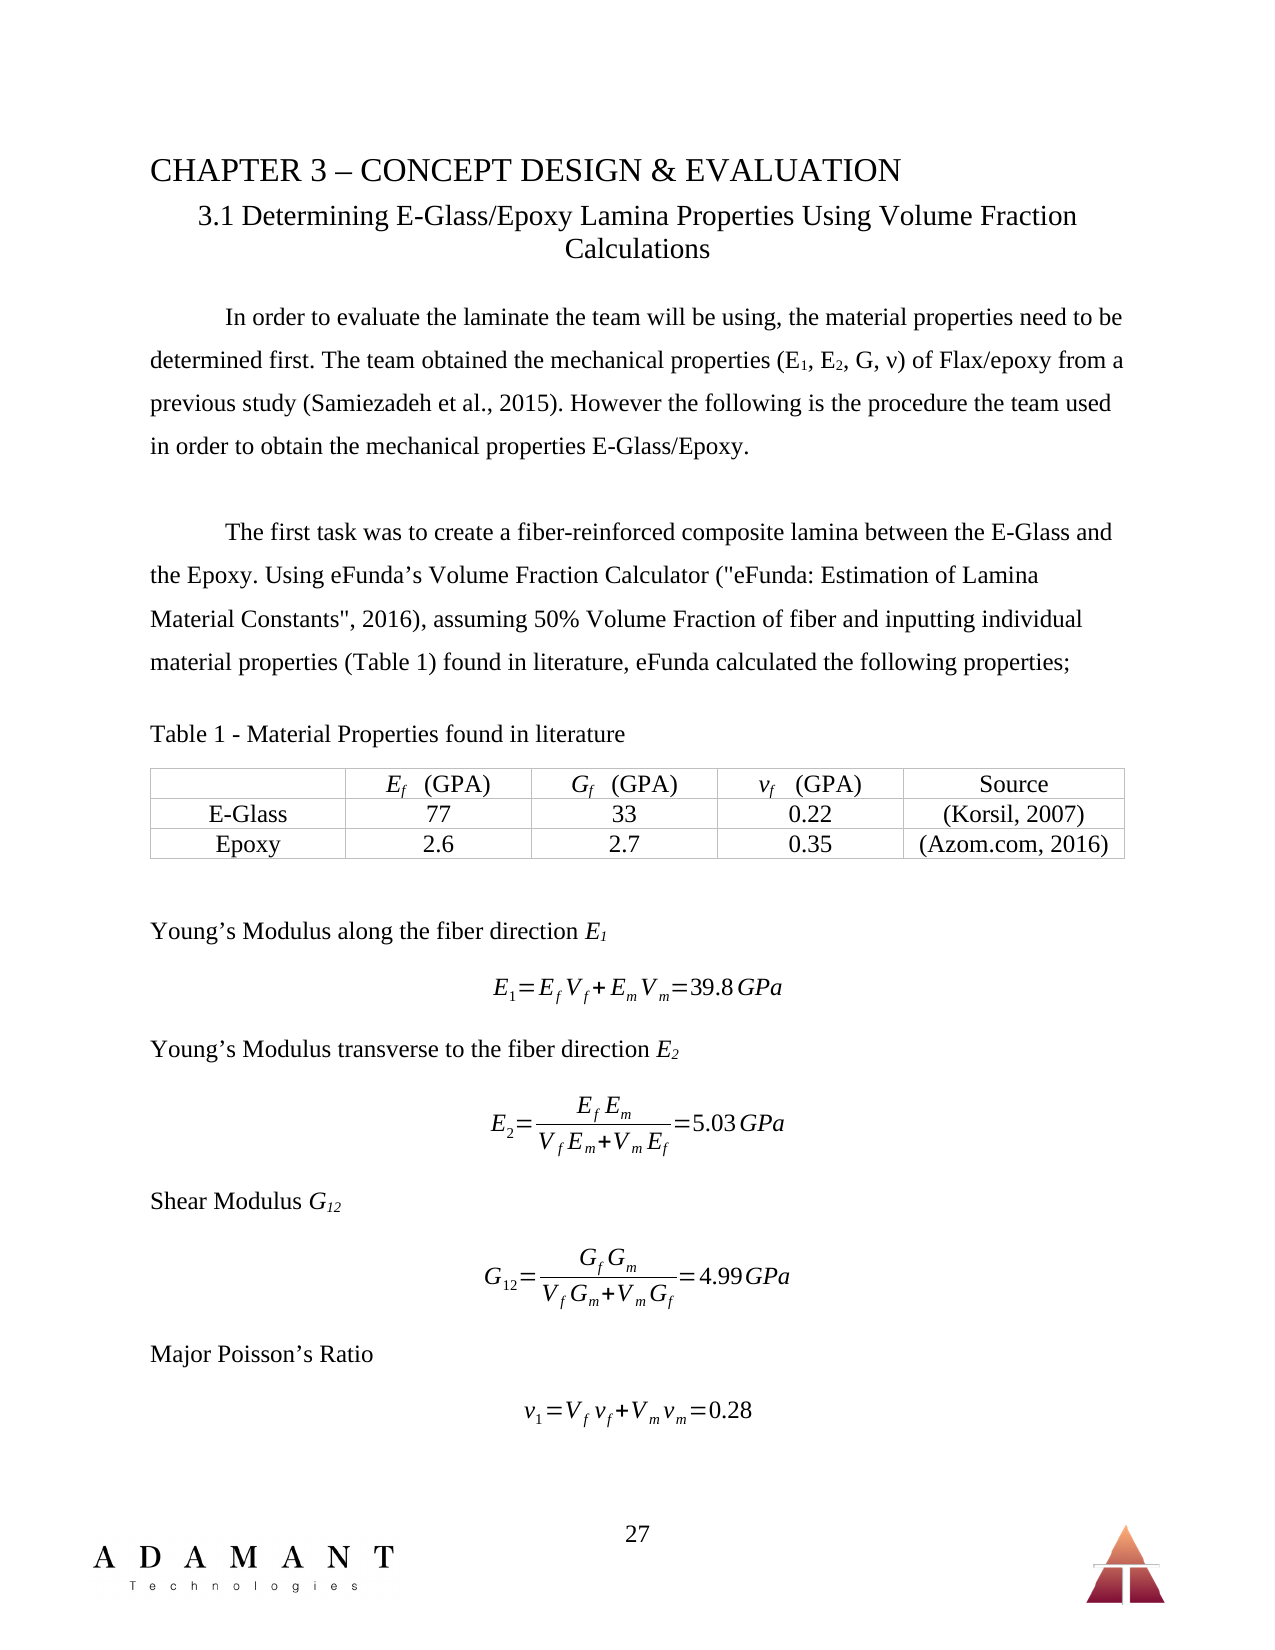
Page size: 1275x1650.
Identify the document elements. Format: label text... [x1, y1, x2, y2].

table_header Gf (GPA) [532, 769, 717, 798]
table_cell E-Glass [151, 799, 345, 828]
subtitle 3.1 Determining E-Glass/Epoxy Lamina Properties Using Volume Fraction Calculations [150, 198, 1125, 265]
table_header vf (GPA) [718, 769, 903, 798]
text Young’s Modulus along the fiber direction E1 [150, 916, 1125, 945]
text Major Poisson’s Ratio [150, 1339, 1125, 1368]
text The first task was to create a fiber-reinforced composite lamina between the E-Glass and the Epoxy. Using eFunda’s Volume Fraction Calculator ("eFunda: Estimation of Lamina Material Constants", 2016), assuming 50% Volume Fraction of fiber and inputting individual material properties (Table 1) found in literature, eFunda calculated the following properties; [150, 517, 1125, 676]
table_header [151, 769, 345, 798]
table_header Source [904, 769, 1124, 798]
table_cell (Korsil, 2007) [904, 799, 1124, 828]
text Shear Modulus G12 [150, 1186, 1125, 1215]
picture [87, 1535, 404, 1600]
table_cell (Azom.com, 2016) [904, 829, 1124, 858]
table_cell Epoxy [151, 829, 345, 858]
subtitle CHAPTER 3 – CONCEPT DESIGN & EVALUATION [150, 150, 1125, 188]
text Young’s Modulus transverse to the fiber direction E2 [150, 1034, 1125, 1062]
picture [1081, 1521, 1168, 1608]
table_cell 2.6 [346, 829, 531, 858]
text Table 1 - Material Properties found in literature [150, 719, 1125, 747]
table_cell 0.35 [718, 829, 903, 858]
table_cell 33 [532, 799, 717, 828]
table_header Ef (GPA) [346, 769, 531, 798]
table_cell 2.7 [532, 829, 717, 858]
table_cell 0.22 [718, 799, 903, 828]
table_cell 77 [346, 799, 531, 828]
text In order to evaluate the laminate the team will be using, the material properties need to be determined first. The team obtained the mechanical properties (E1, E2, G, ν) of Flax/epoxy from a previous study (Samiezadeh et al., 2015). However the following is the procedure the team used in order to obtain the mechanical properties E-Glass/Epoxy. [150, 302, 1125, 460]
